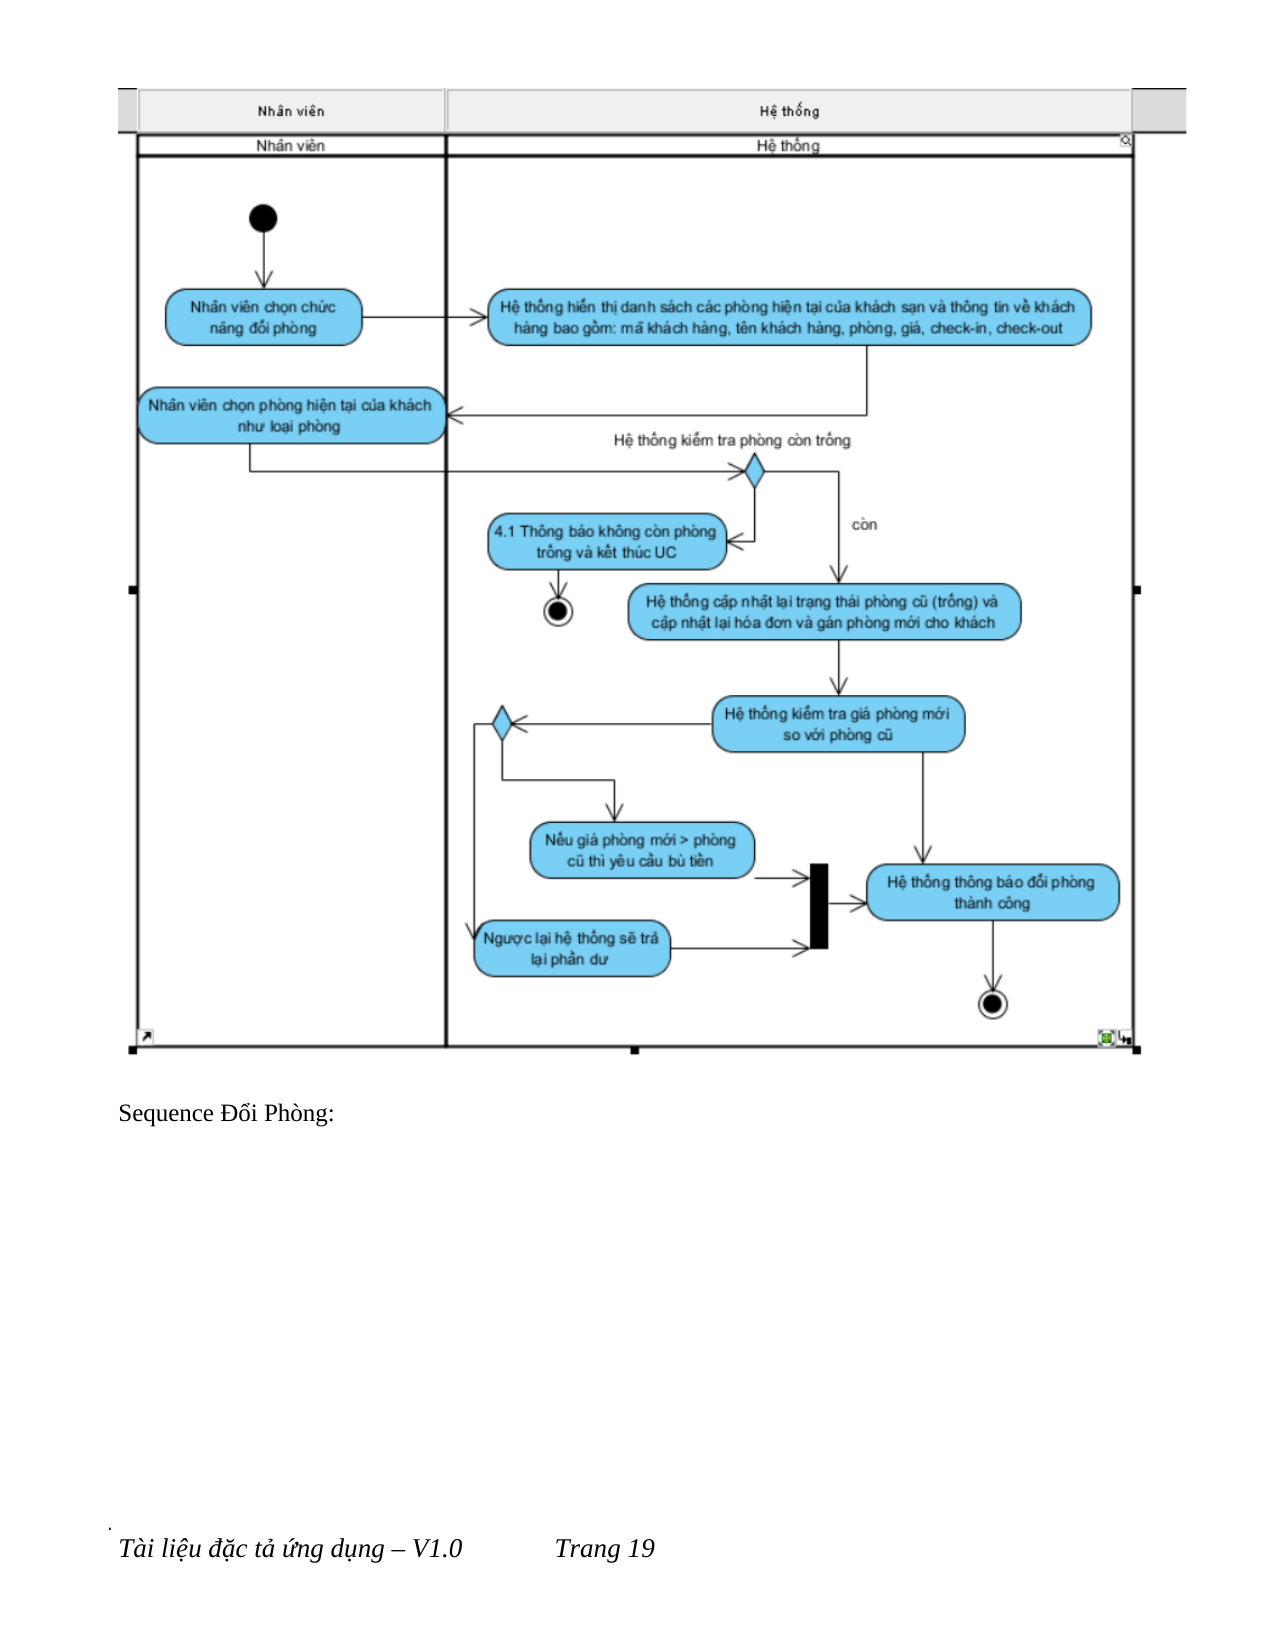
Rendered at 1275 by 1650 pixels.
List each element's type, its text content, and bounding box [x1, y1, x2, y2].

picture [118, 88, 1187, 1070]
list Sequence Đổi Phòng: [118, 1098, 1186, 1127]
